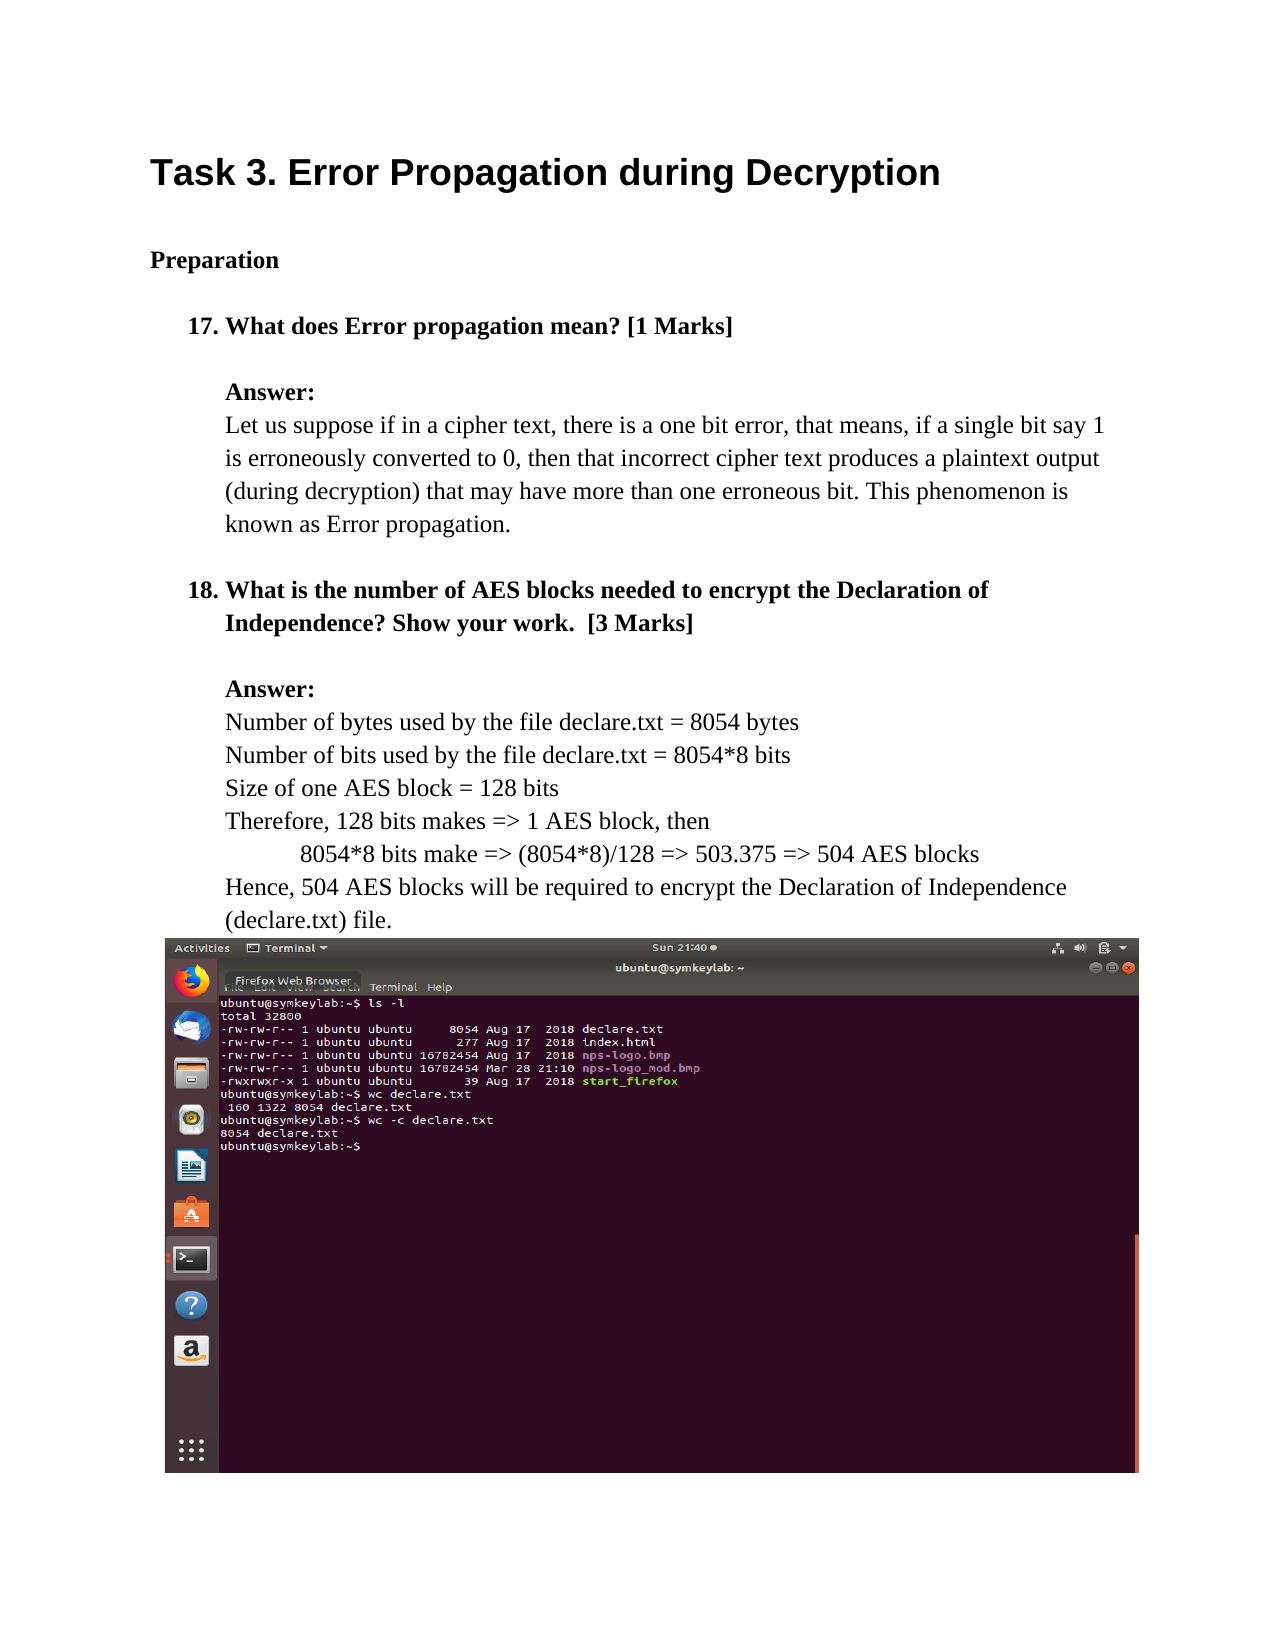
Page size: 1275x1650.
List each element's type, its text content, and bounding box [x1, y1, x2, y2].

picture [164, 938, 1139, 1473]
subtitle Task 3. Error Propagation during Decryption [150, 150, 1125, 193]
text 8054*8 bits make => (8054*8)/128 => 503.375 => 504 AES blocks [150, 839, 1125, 868]
text Number of bytes used by the file declare.txt = 8054 bytes [225, 707, 1125, 736]
text Therefore, 128 bits makes => 1 AES block, then [150, 806, 1125, 835]
list What does Error propagation mean? [1 Marks] [187, 311, 1125, 340]
text Answer: [225, 377, 1125, 406]
text Let us suppose if in a cipher text, there is a one bit error, that means, if a single bit say 1 is erroneously converted to 0, then that incorrect cipher text produces a plaintext output (during decryption) that may have more than one erroneous bit. This phenomenon is known as Error propagation. [225, 410, 1125, 538]
text Hence, 504 AES blocks will be required to encrypt the Declaration of Independence (declare.txt) file. [225, 872, 1125, 934]
text Number of bits used by the file declare.txt = 8054*8 bits [225, 740, 1125, 769]
text Answer: [225, 674, 1125, 703]
list What is the number of AES blocks needed to encrypt the Declaration of Independence? Show your work. [3 Marks] [187, 575, 1125, 637]
text Preparation [150, 245, 1125, 274]
text Size of one AES block = 128 bits [150, 773, 1125, 802]
